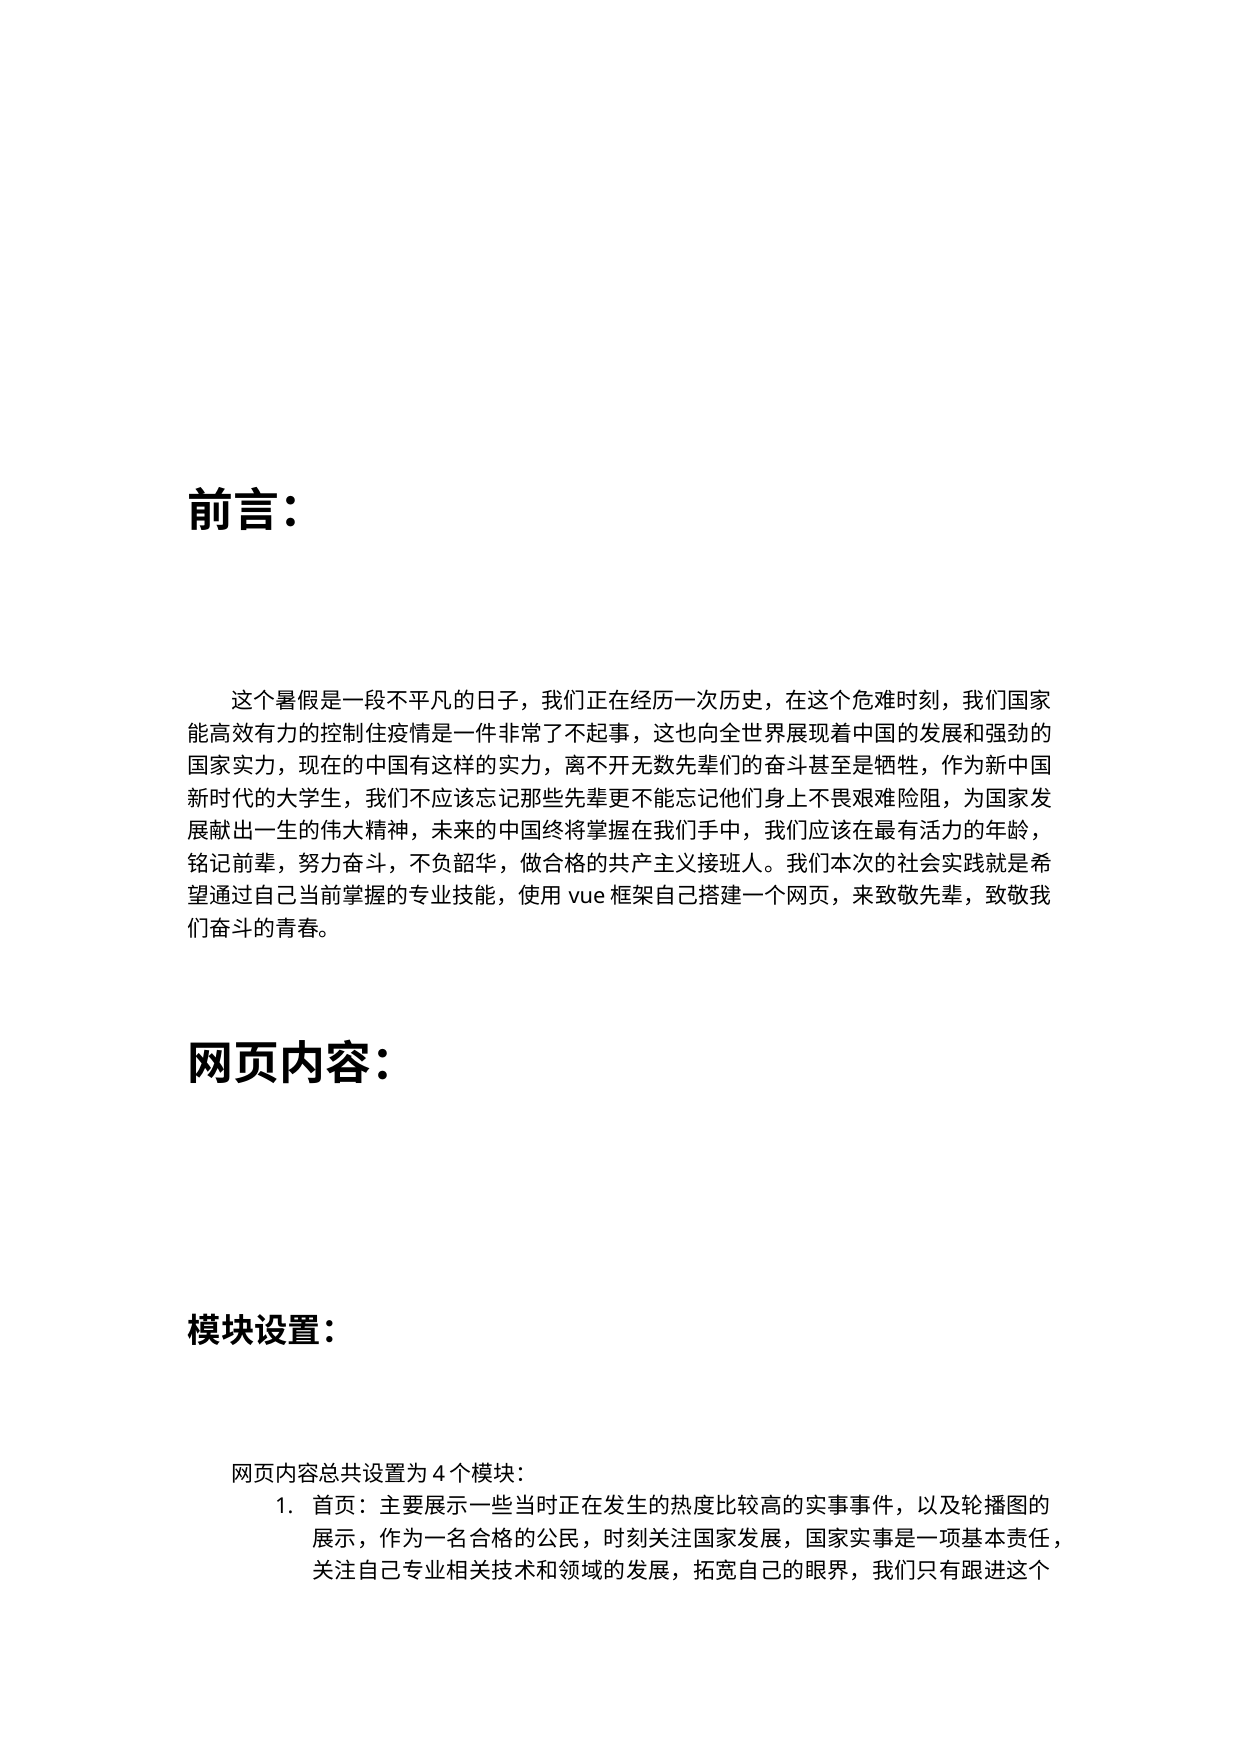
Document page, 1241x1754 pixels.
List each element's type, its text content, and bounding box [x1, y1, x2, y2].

subtitle 前言： [187, 457, 1053, 555]
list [275, 1488, 1053, 1585]
text 网页内容总共设置为4个模块： [187, 1455, 1053, 1488]
text 这个暑假是一段不平凡的日子，我们正在经历一次历史，在这个危难时刻，我们国家能高效有力的控制住疫情是一件非常了不起事，这也向全世界展现着中国的发展和强劲的国家实力，现在的中国有这样的实力，离不开无数先辈们的奋斗甚至是牺牲，作为新中国新时代的大学生，我们不应该忘记那些先辈更不能忘记他们身上不畏艰难险阻，为国家发展献出一生的伟大精神，未来的中国终将掌握在我们手中，我们应该在最有活力的年龄，铭记前辈，努力奋斗，不负韶华，做合格的共产主义接班人。我们本次的社会实践就是希望通过自己当前掌握的专业技能，使用vue框架自己搭建一个网页，来致敬先辈，致敬我们奋斗的青春。 [187, 683, 1053, 943]
subtitle 模块设置： [187, 1296, 1053, 1361]
subtitle 网页内容： [187, 1011, 1053, 1108]
